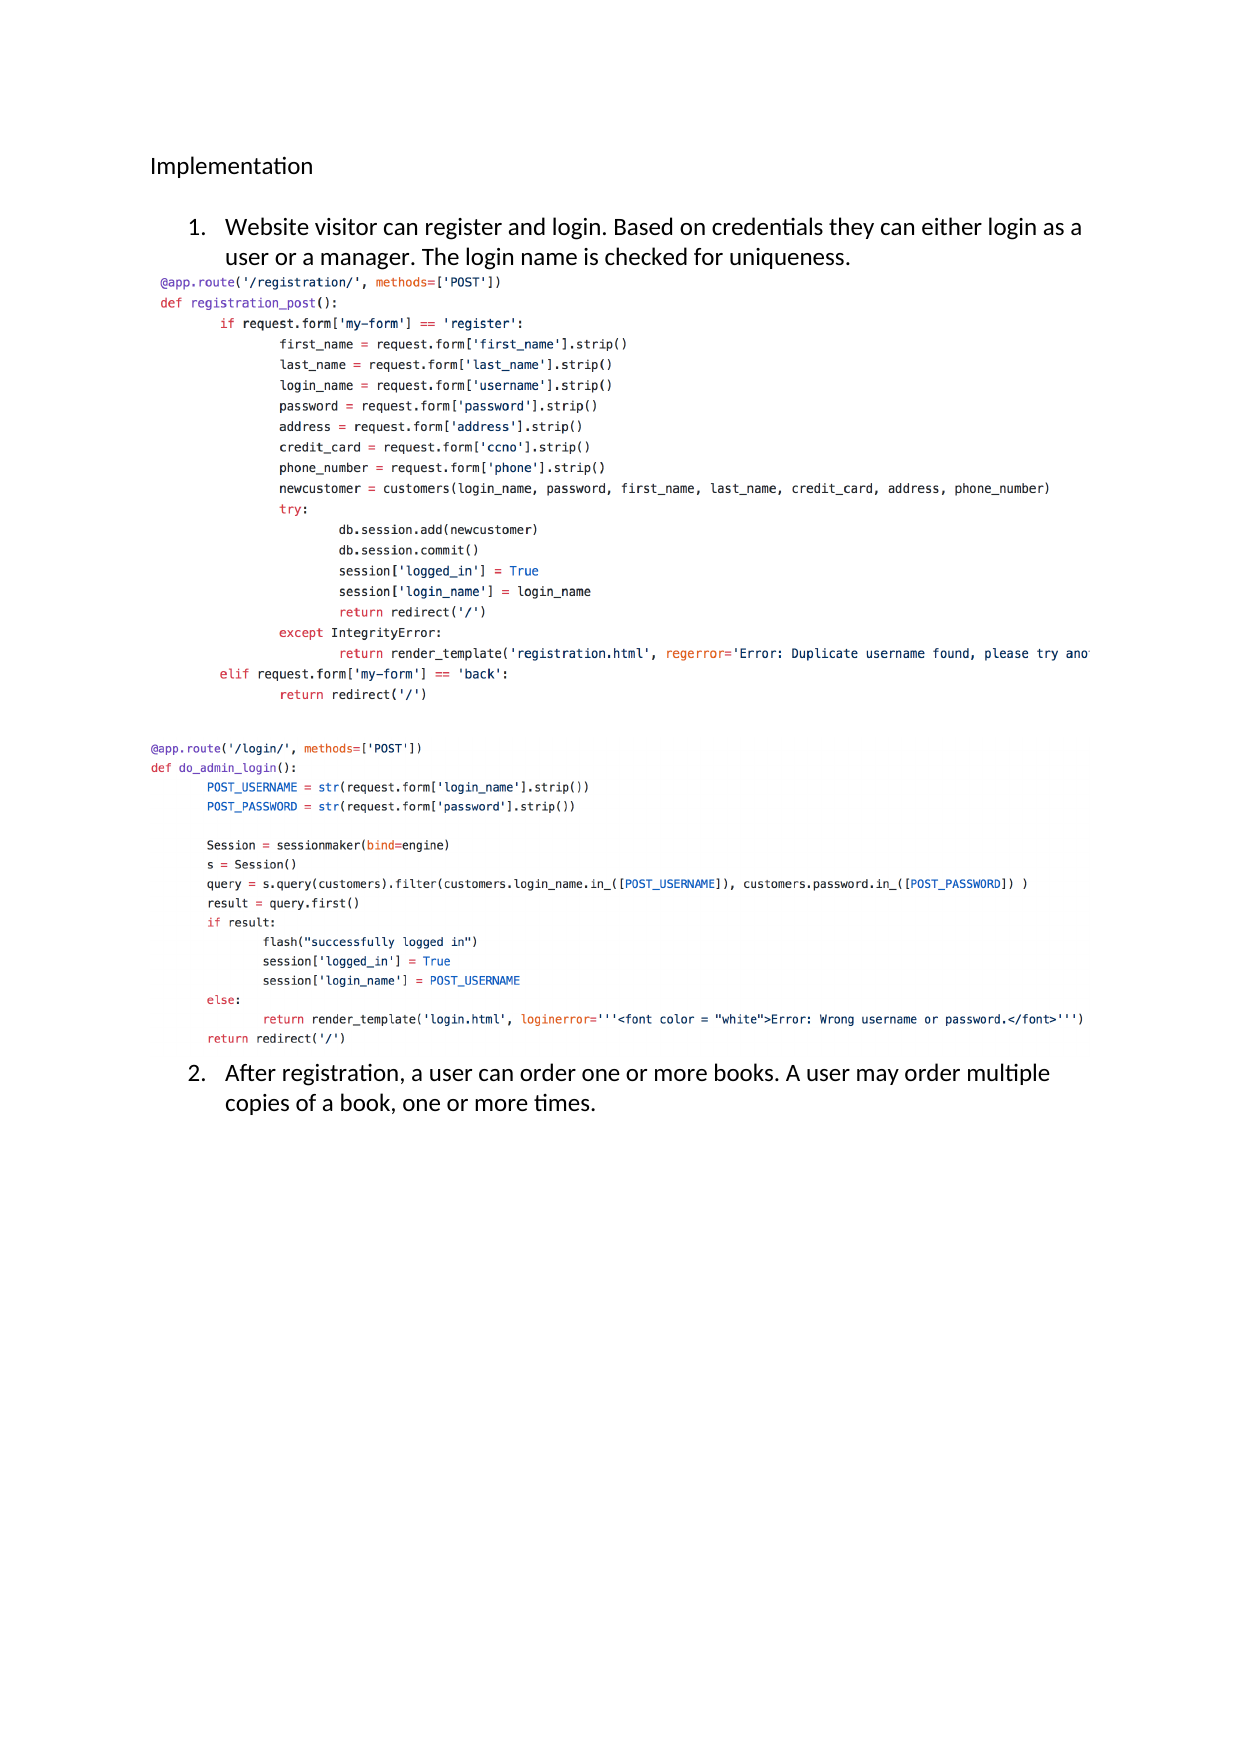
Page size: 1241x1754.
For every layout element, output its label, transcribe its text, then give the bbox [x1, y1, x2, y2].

list Website visitor can register and login. Based on credentials they can either login as a user or a manager. The login name is checked for uniqueness. [187, 211, 1090, 272]
list After registration, a user can order one or more books. A user may order multiple copies of a book, one or more times. [187, 1057, 1090, 1118]
picture [150, 737, 1090, 1057]
picture [150, 272, 1090, 707]
text Implementation [150, 150, 1090, 181]
